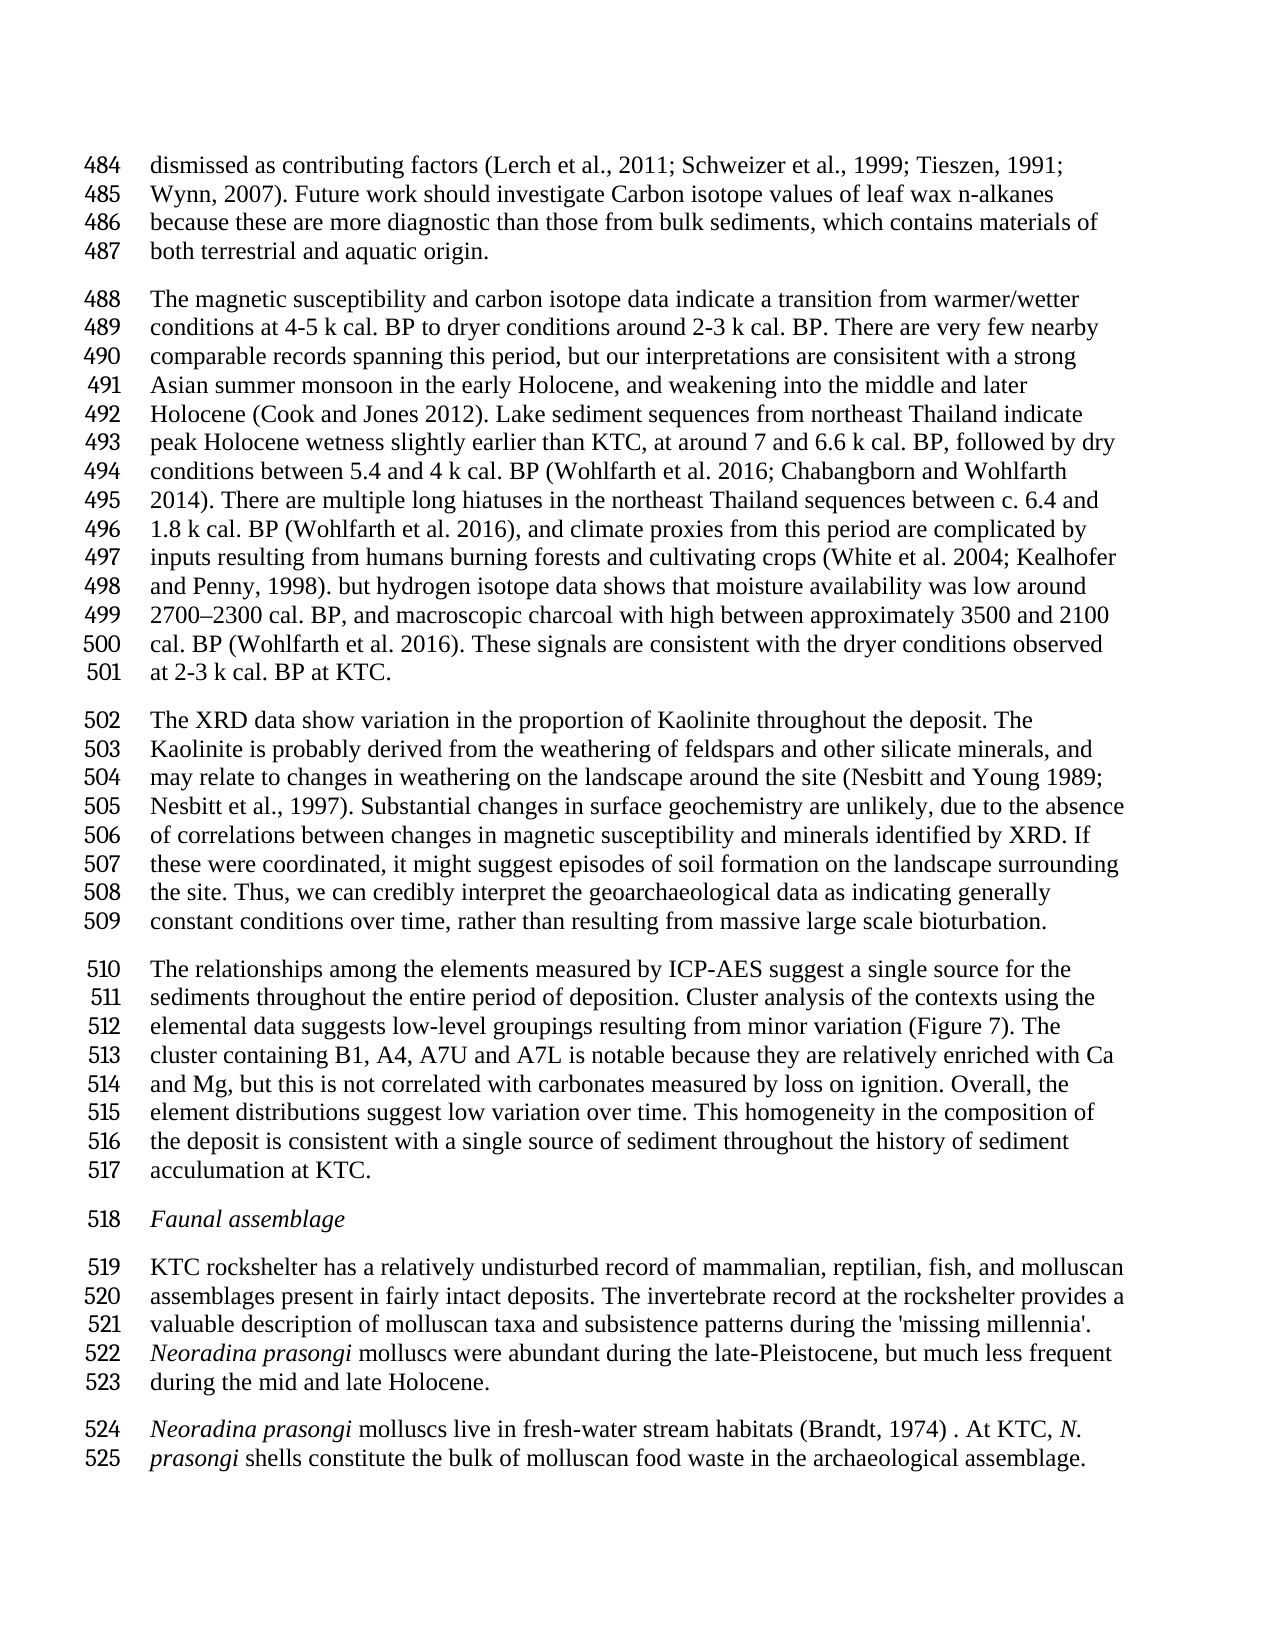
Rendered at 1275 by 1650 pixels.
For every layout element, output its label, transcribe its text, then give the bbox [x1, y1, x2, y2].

text The relationships among the elements measured by ICP-AES suggest a single source for the sediments throughout the entire period of deposition. Cluster analysis of the contexts using the elemental data suggests low-level groupings resulting from minor variation (Figure 7). The cluster containing B1, A4, A7U and A7L is notable because they are relatively enriched with Ca and Mg, but this is not correlated with carbonates measured by loss on ignition. Overall, the element distributions suggest low variation over time. This homogeneity in the composition of the deposit is consistent with a single source of sediment throughout the history of sediment acculumation at KTC. [150, 954, 1125, 1184]
text The magnetic susceptibility and carbon isotope data indicate a transition from warmer/wetter conditions at 4-5 k cal. BP to dryer conditions around 2-3 k cal. BP. There are very few nearby comparable records spanning this period, but our interpretations are consisitent with a strong Asian summer monsoon in the early Holocene, and weakening into the middle and later Holocene (Cook and Jones 2012). Lake sediment sequences from northeast Thailand indicate peak Holocene wetness slightly earlier than KTC, at around 7 and 6.6 k cal. BP, followed by dry conditions between 5.4 and 4 k cal. BP (Wohlfarth et al. 2016; Chabangborn and Wohlfarth 2014). There are multiple long hiatuses in the northeast Thailand sequences between c. 6.4 and 1.8 k cal. BP (Wohlfarth et al. 2016), and climate proxies from this period are complicated by inputs resulting from humans burning forests and cultivating crops (White et al. 2004; Kealhofer and Penny, 1998). but hydrogen isotope data shows that moisture availability was low around 2700–2300 cal. BP, and macroscopic charcoal with high between approximately 3500 and 2100 cal. BP (Wohlfarth et al. 2016). These signals are consistent with the dryer conditions observed at 2-3 k cal. BP at KTC. [150, 284, 1125, 686]
text The XRD data show variation in the proportion of Kaolinite throughout the deposit. The Kaolinite is probably derived from the weathering of feldspars and other silicate minerals, and may relate to changes in weathering on the landscape around the site (Nesbitt and Young 1989; Nesbitt et al., 1997). Substantial changes in surface geochemistry are unlikely, due to the absence of correlations between changes in magnetic susceptibility and minerals identified by XRD. If these were coordinated, it might suggest episodes of soil formation on the landscape surrounding the site. Thus, we can credibly interpret the geoarchaeological data as indicating generally constant conditions over time, rather than resulting from massive large scale bioturbation. [150, 705, 1125, 935]
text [150, 150, 1125, 265]
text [150, 1414, 1125, 1472]
subtitle Faunal assemblage [150, 1204, 1125, 1233]
text KTC rockshelter has a relatively undisturbed record of mammalian, reptilian, fish, and molluscan assemblages present in fairly intact deposits. The invertebrate record at the rockshelter provides a valuable description of molluscan taxa and subsistence patterns during the 'missing millennia'. Neoradina prasongi molluscs were abundant during the late-Pleistocene, but much less frequent during the mid and late Holocene. [150, 1252, 1125, 1396]
